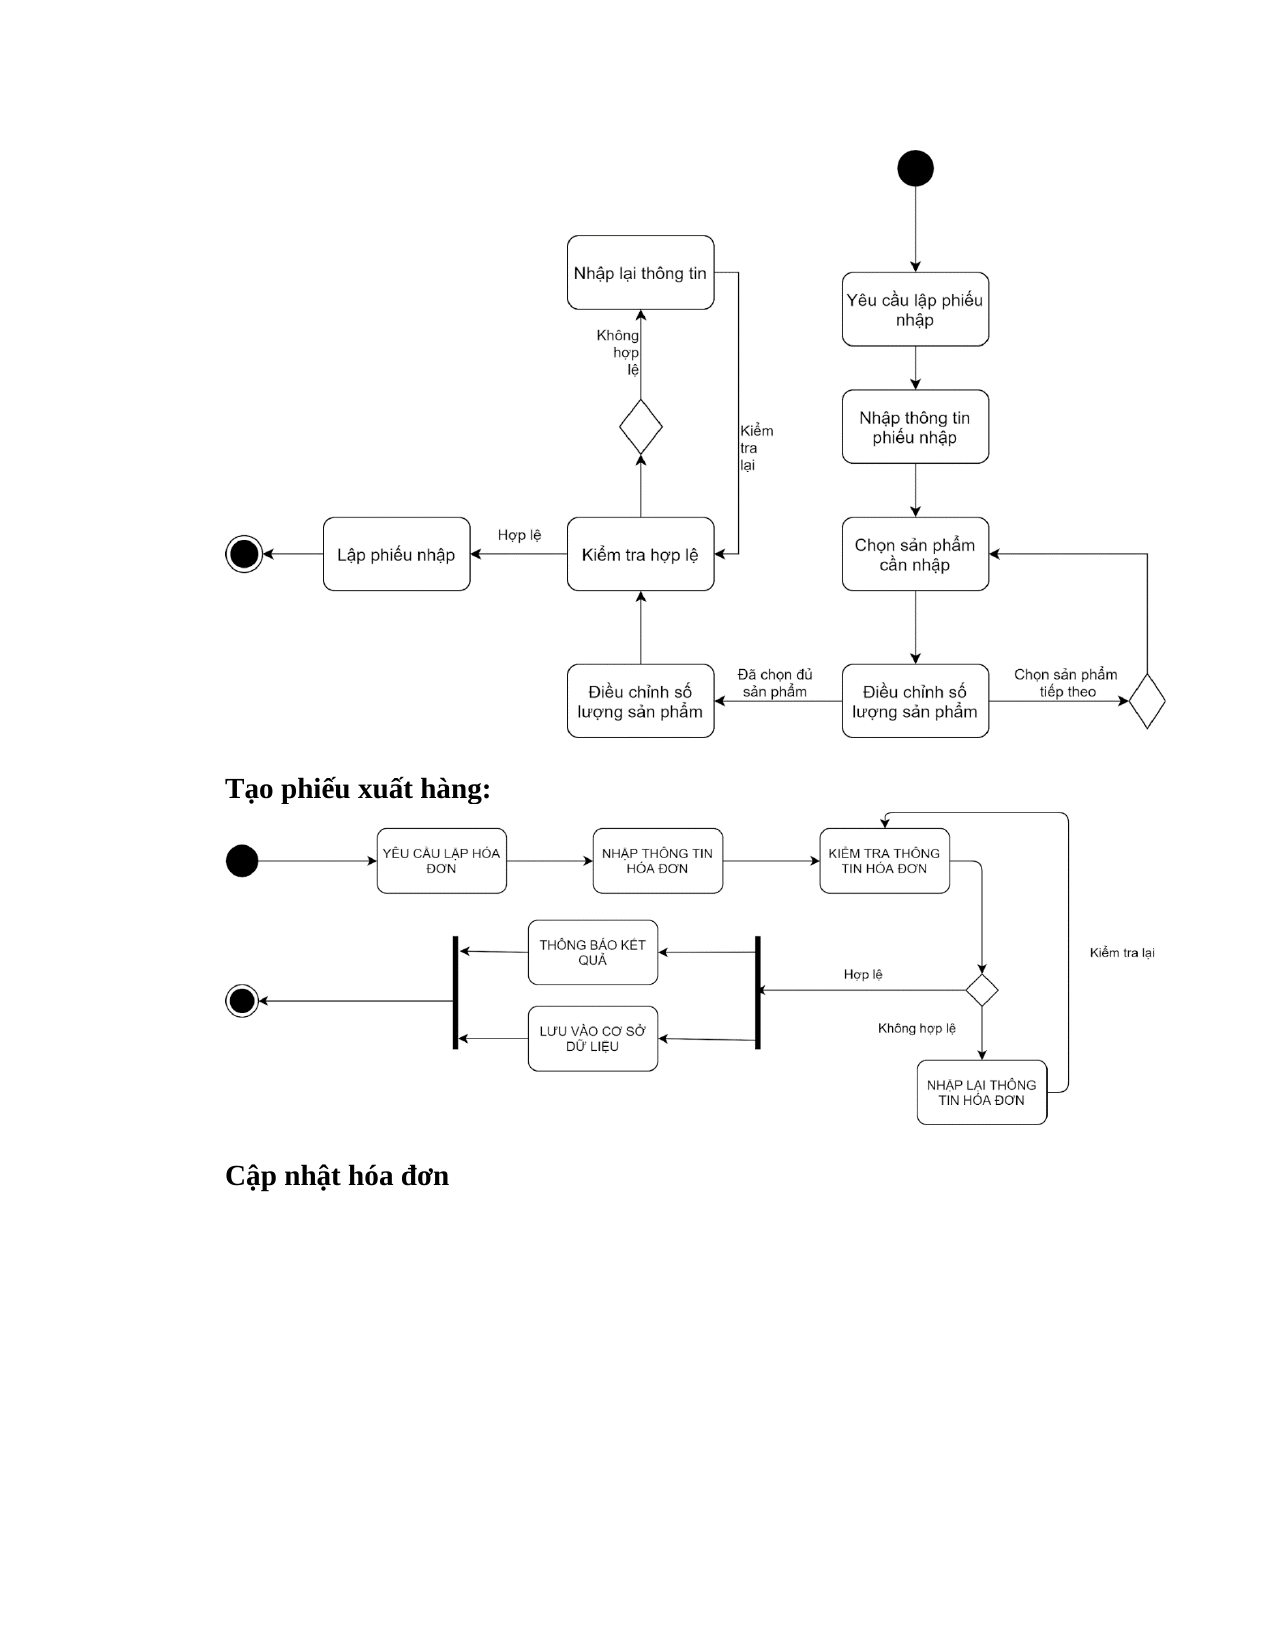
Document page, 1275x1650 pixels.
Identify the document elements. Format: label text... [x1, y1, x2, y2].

picture [225, 150, 1166, 738]
text Tạo phiếu xuất hàng: [150, 771, 1125, 804]
text Cập nhật hóa đơn [150, 1158, 1125, 1192]
picture [225, 804, 1166, 1125]
